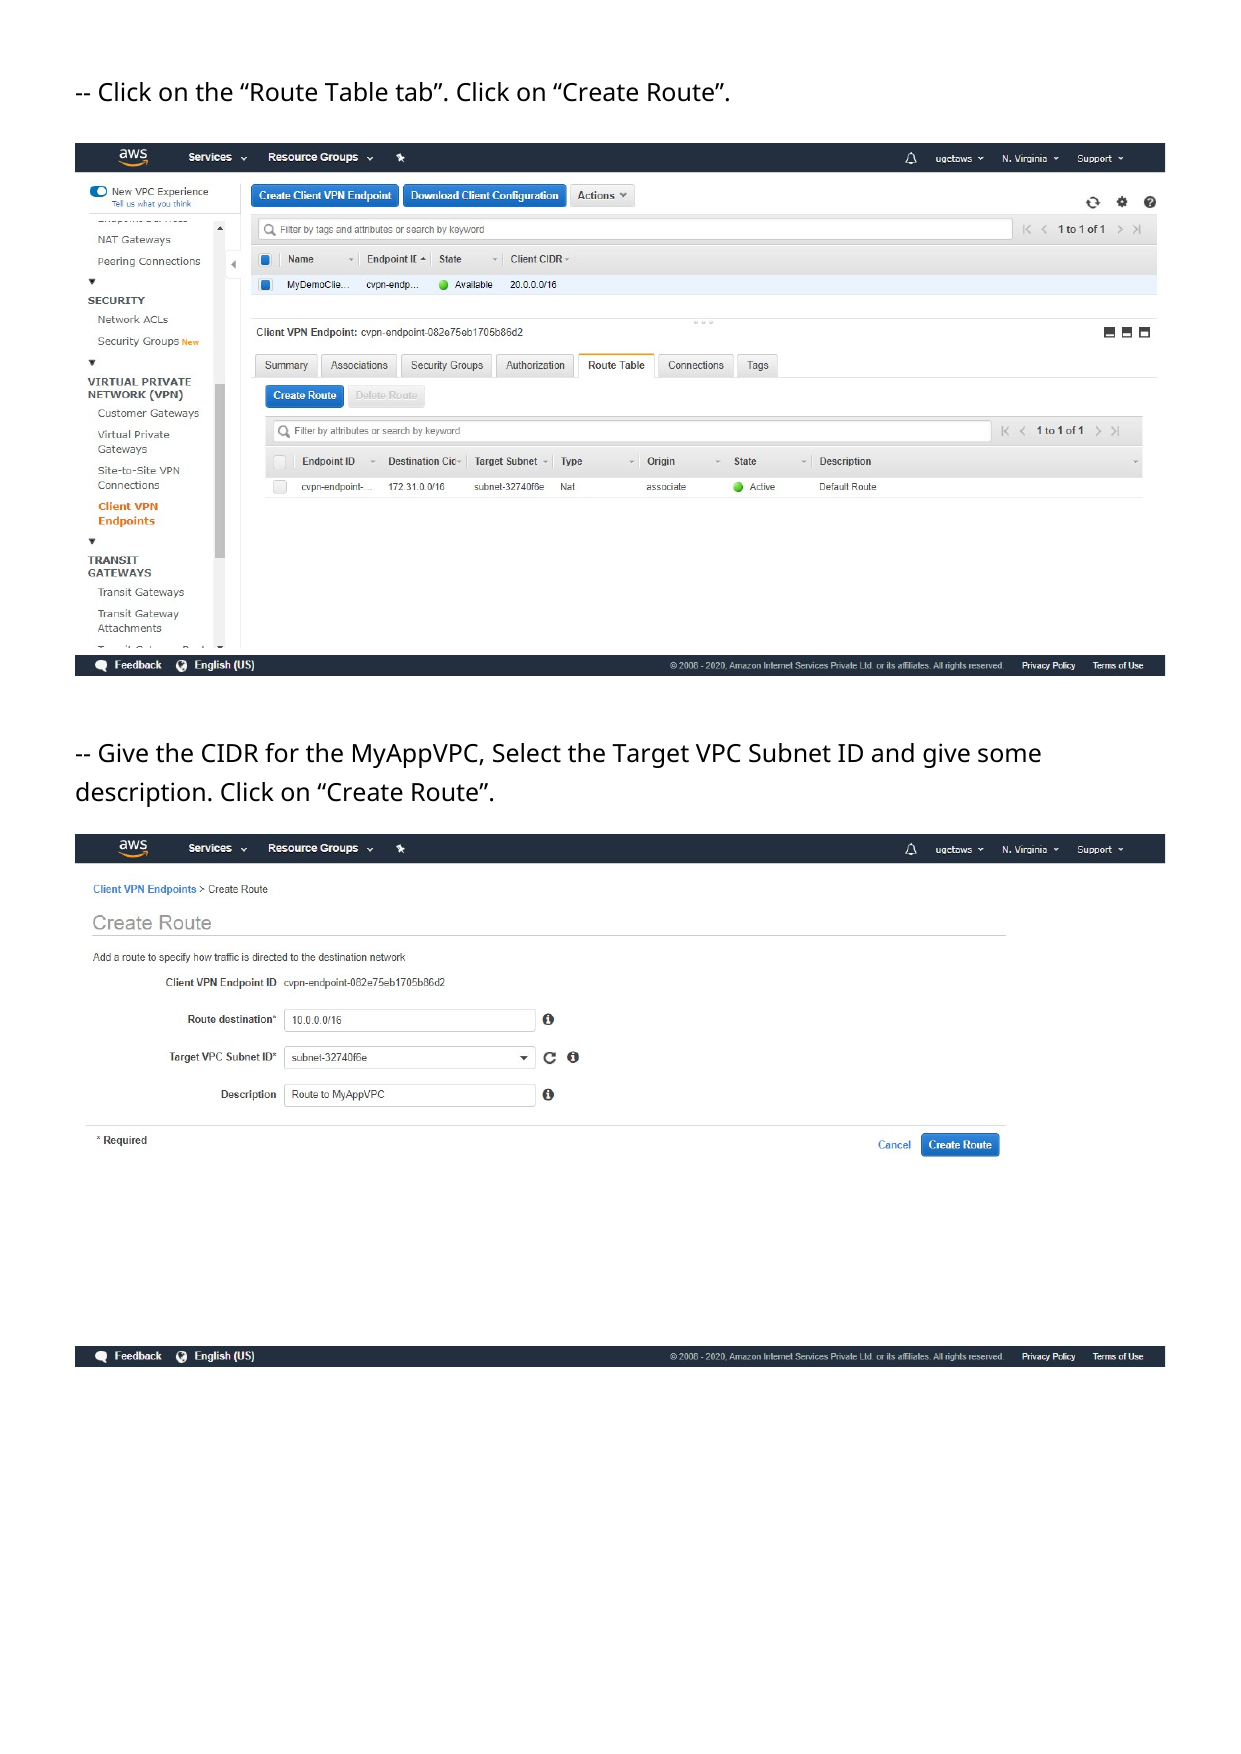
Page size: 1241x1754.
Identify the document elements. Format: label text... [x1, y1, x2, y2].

text -- Click on the “Route Table tab”. Click on “Create Route”. [75, 75, 1165, 109]
text -- Give the CIDR for the MyAppVPC, Select the Target VPC Subnet ID and give some description. Click on “Create Route”. [75, 735, 1165, 809]
